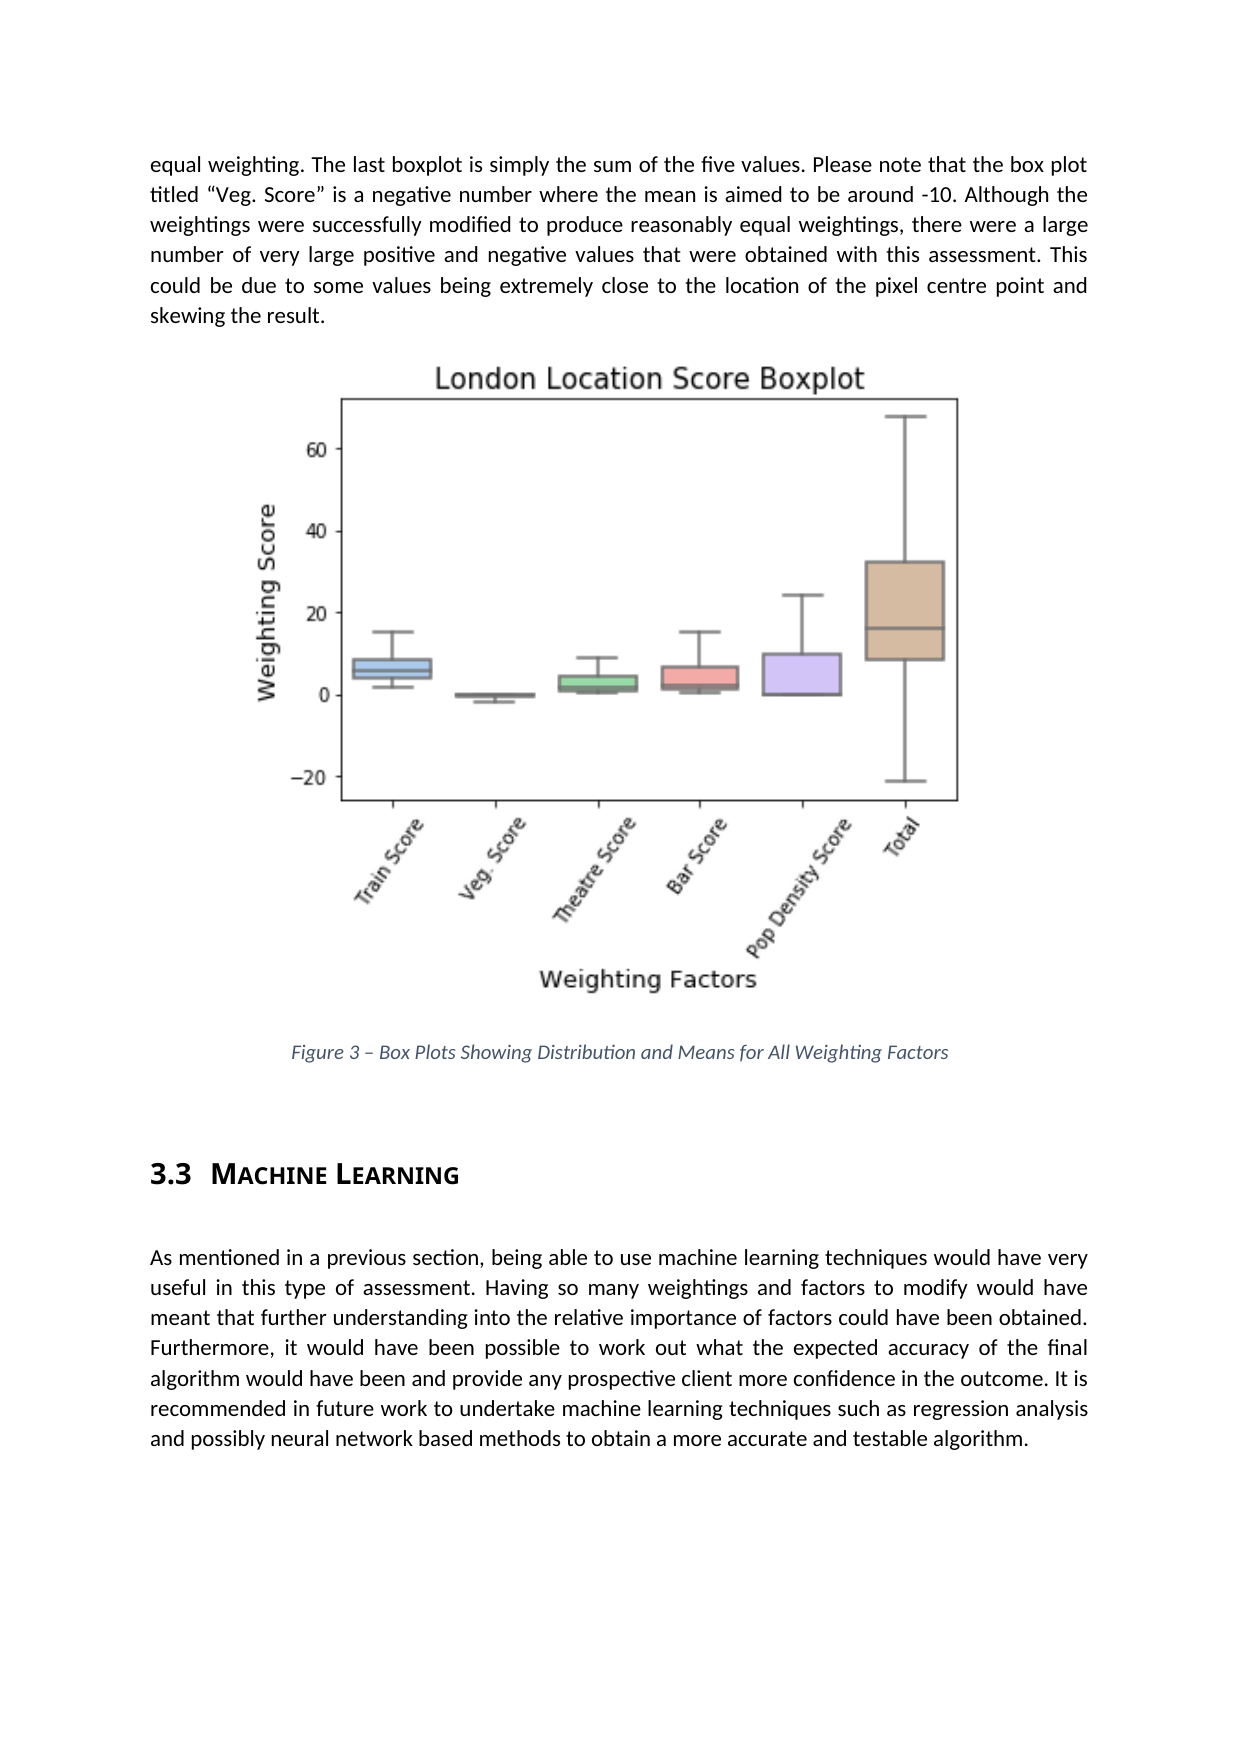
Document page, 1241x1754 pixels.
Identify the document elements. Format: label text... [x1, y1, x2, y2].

subtitle Machine Learning [150, 1153, 1090, 1193]
text As mentioned in a previous section, being able to use machine learning techniques would have very useful in this type of assessment. Having so many weightings and factors to modify would have meant that further understanding into the relative importance of factors could have been obtained. Furthermore, it would have been possible to work out what the expected accuracy of the final algorithm would have been and provide any prospective client more confidence in the outcome. It is recommended in future work to undertake machine learning techniques such as regression analysis and possibly neural network based methods to obtain a more accurate and testable algorithm. [150, 1243, 1090, 1452]
picture [150, 347, 1135, 1021]
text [150, 150, 1090, 329]
text Figure 3 – Box Plots Showing Distribution and Means for All Weighting Factors [150, 1039, 1090, 1065]
